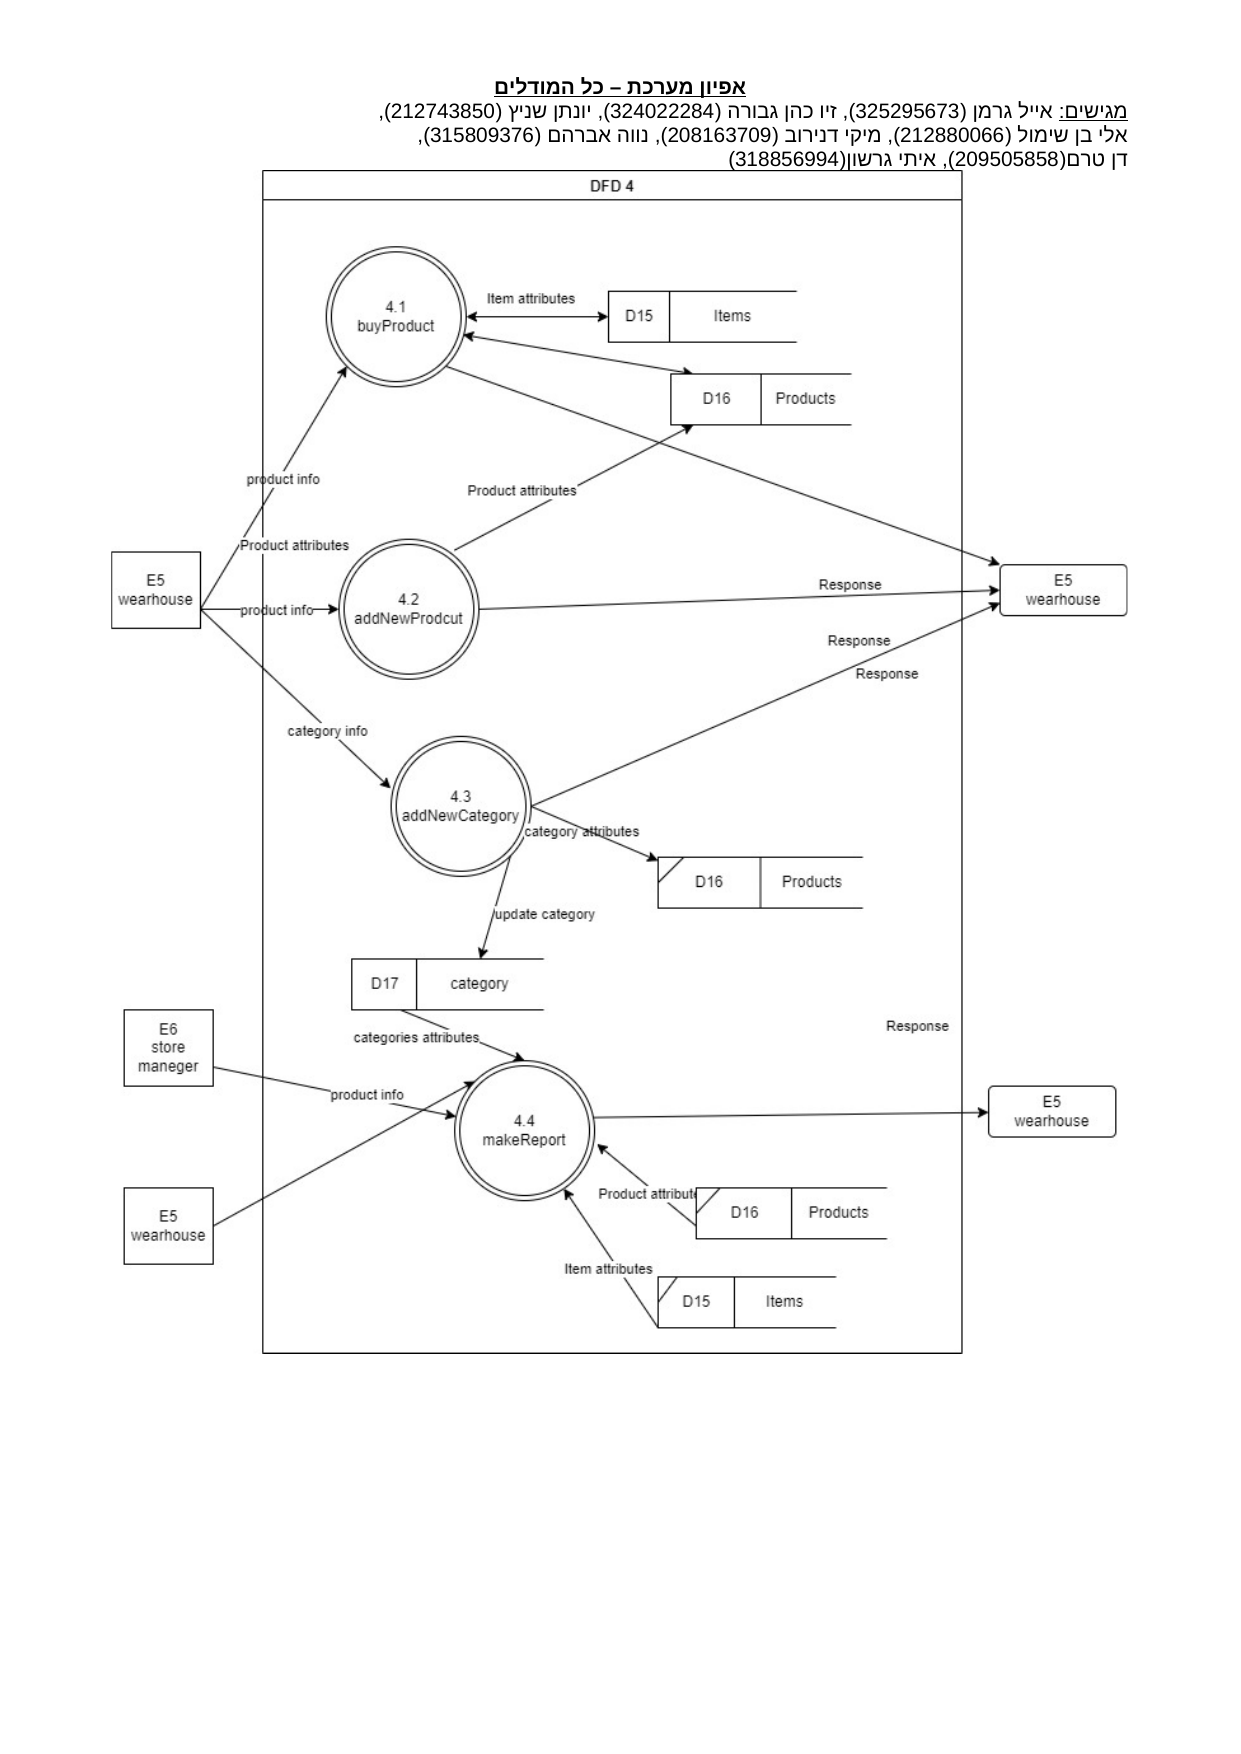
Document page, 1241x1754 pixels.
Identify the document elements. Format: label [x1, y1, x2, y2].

picture [111, 170, 1128, 1354]
